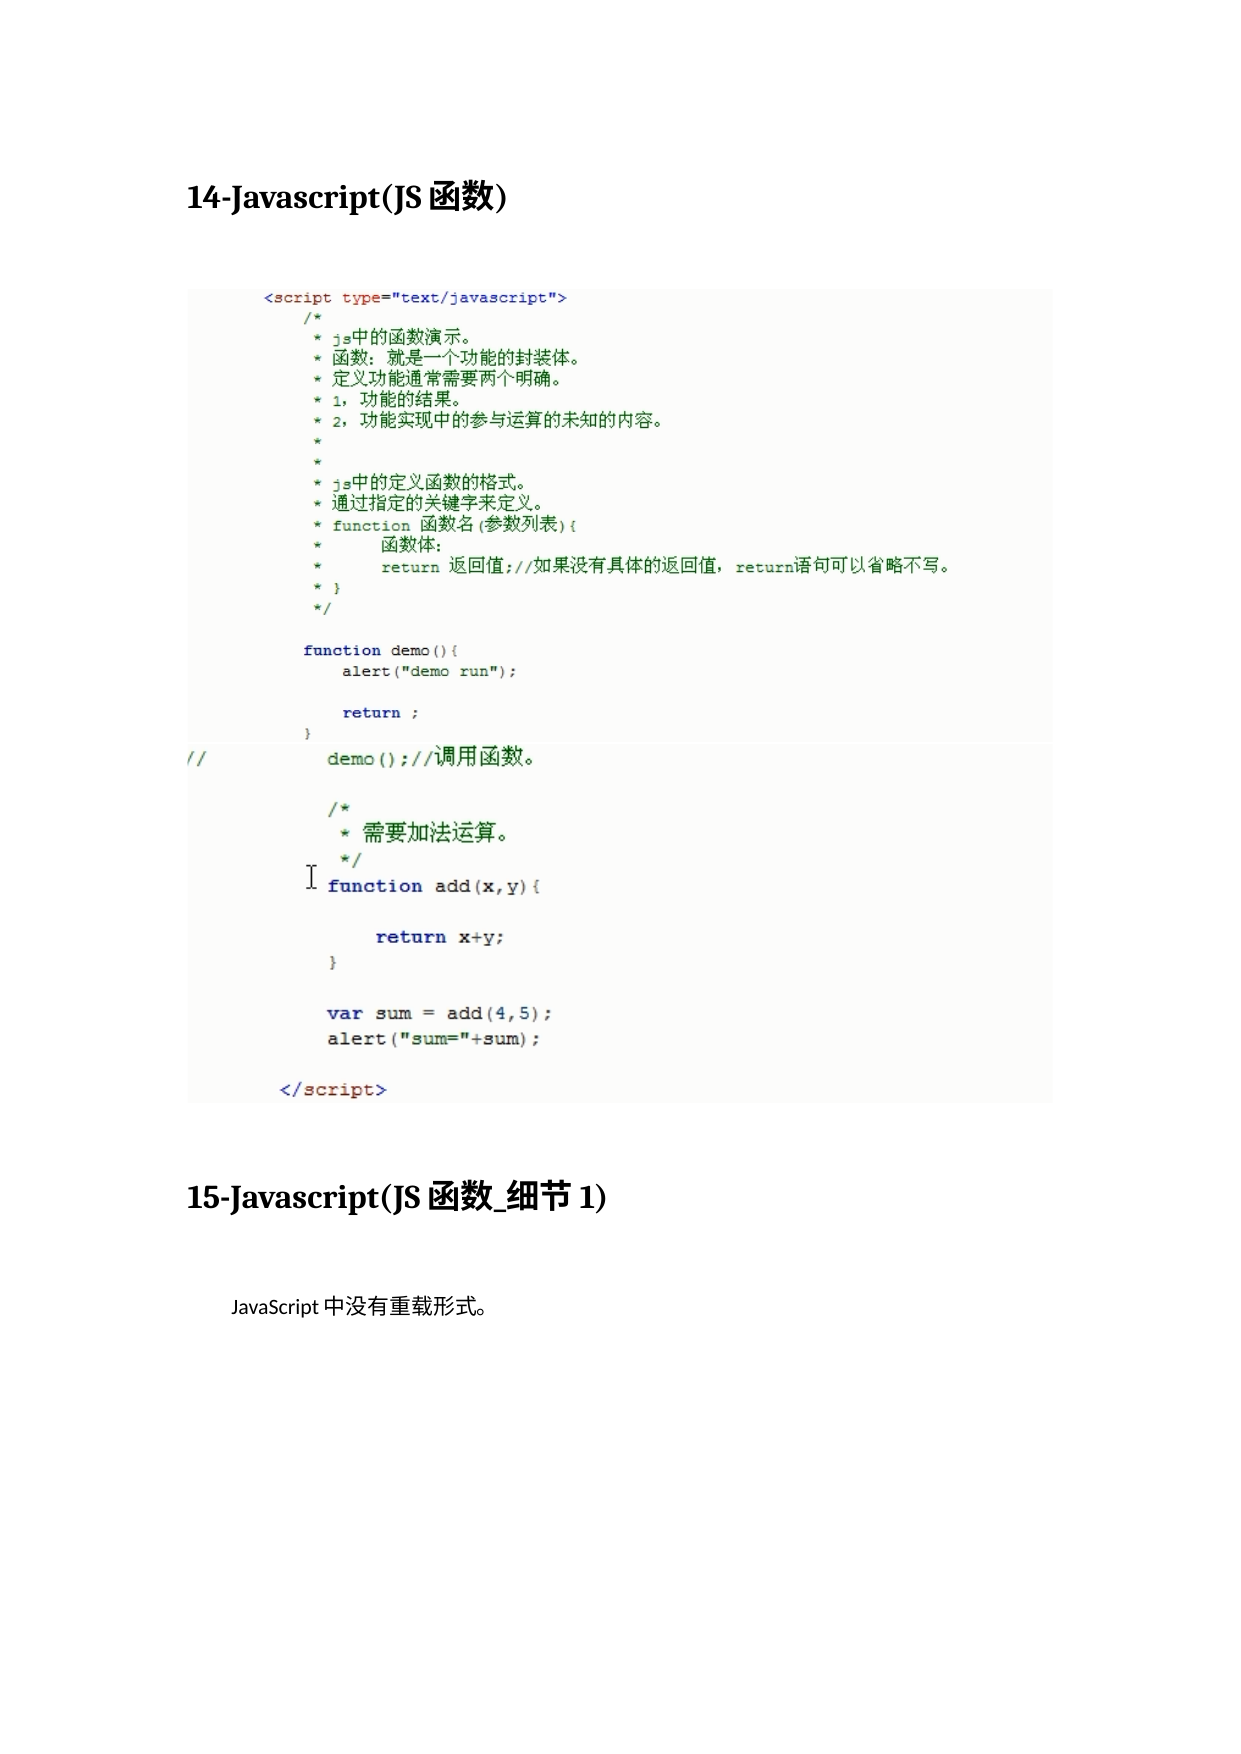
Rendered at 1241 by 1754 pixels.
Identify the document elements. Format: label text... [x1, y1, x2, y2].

picture [187, 744, 1053, 1103]
subtitle 14-Javascript(JS函数) [187, 162, 1053, 227]
text JavaScript中没有重载形式。 [187, 1288, 1053, 1321]
picture [187, 289, 1053, 742]
subtitle 15-Javascript(JS函数_细节1) [187, 1161, 1053, 1226]
